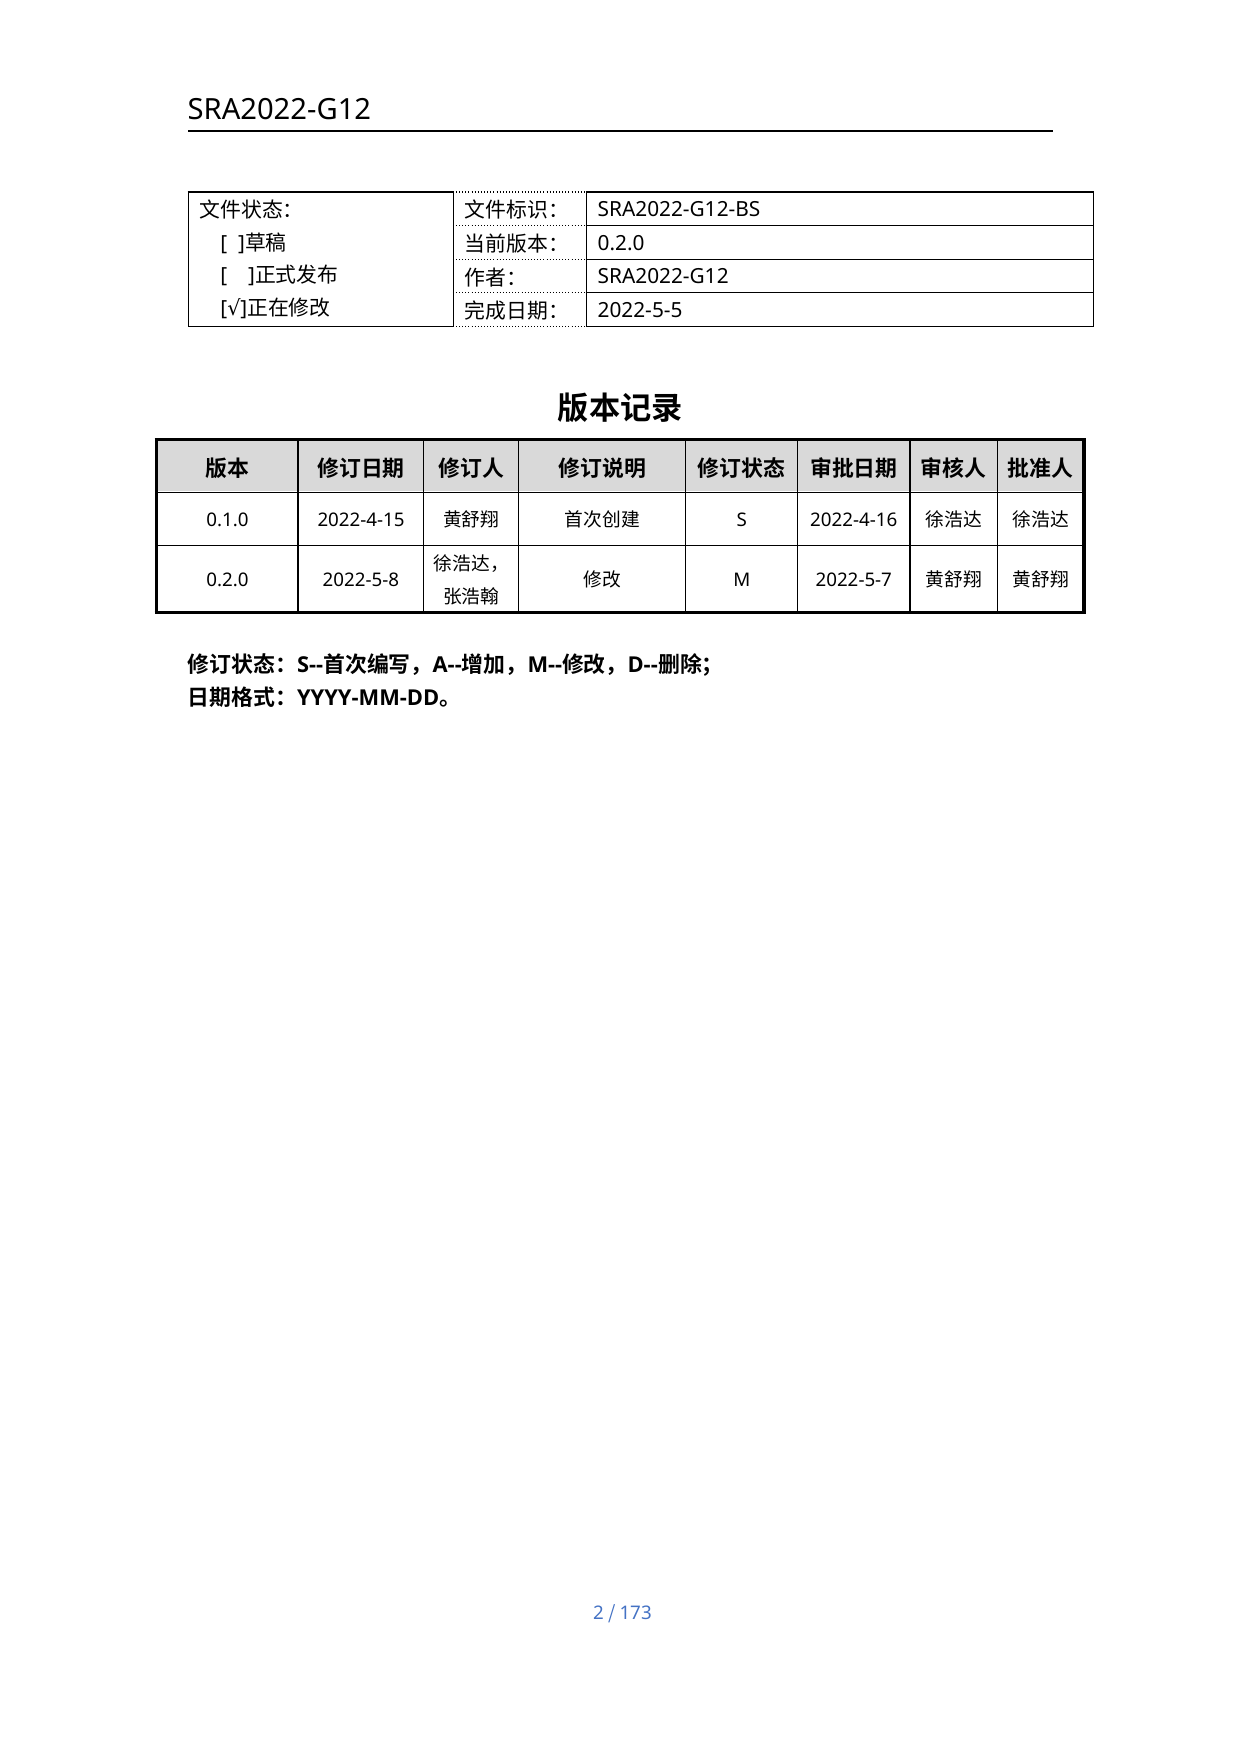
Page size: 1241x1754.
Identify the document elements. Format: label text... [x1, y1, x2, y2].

table_cell 完成日期： [454, 292, 586, 326]
table_header 审批日期 [798, 441, 909, 491]
table_header 批准人 [998, 441, 1082, 491]
table_cell SRA2022-G12 [587, 260, 1093, 292]
table_cell 2022-4-15 [299, 493, 423, 544]
text 版本记录 [187, 373, 1053, 438]
table_cell 2022-4-16 [798, 493, 909, 544]
text 修订状态：S--首次编写，A--增加，M--修改，D--删除； [187, 647, 1053, 679]
table_cell 黄舒翔 [911, 546, 997, 611]
table_cell 徐浩达 [998, 493, 1082, 544]
table_header 文件标识： [454, 191, 586, 225]
table_header 文件状态： [ ]草稿 [ ]正式发布 [√]正在修改 [189, 193, 453, 326]
table_cell 徐浩达，张浩翰 [424, 546, 518, 611]
table_header 修订日期 [299, 441, 423, 491]
table_header 修订状态 [686, 441, 797, 491]
table_cell 0.2.0 [587, 226, 1093, 258]
table_cell M [686, 546, 797, 611]
table_cell 2022-5-5 [587, 293, 1093, 326]
table_cell 黄舒翔 [998, 546, 1082, 611]
table_header 修订人 [424, 441, 518, 491]
table_cell 修改 [519, 546, 685, 611]
table_header SRA2022-G12-BS [587, 193, 1093, 225]
table_header 修订说明 [519, 441, 685, 491]
table_cell 首次创建 [519, 493, 685, 544]
table_cell 徐浩达 [911, 493, 997, 544]
text 日期格式：YYYY-MM-DD。 [187, 679, 1053, 712]
table_cell 黄舒翔 [424, 493, 518, 544]
table_cell 2022-5-8 [299, 546, 423, 611]
table_cell 2022-5-7 [798, 546, 909, 611]
table_cell 作者： [454, 259, 586, 292]
table_cell 0.1.0 [158, 493, 297, 544]
table_header 审核人 [911, 441, 997, 491]
table_header 版本 [158, 441, 297, 491]
table_cell S [686, 493, 797, 544]
table_cell 当前版本： [454, 225, 586, 258]
table_cell 0.2.0 [158, 546, 297, 611]
